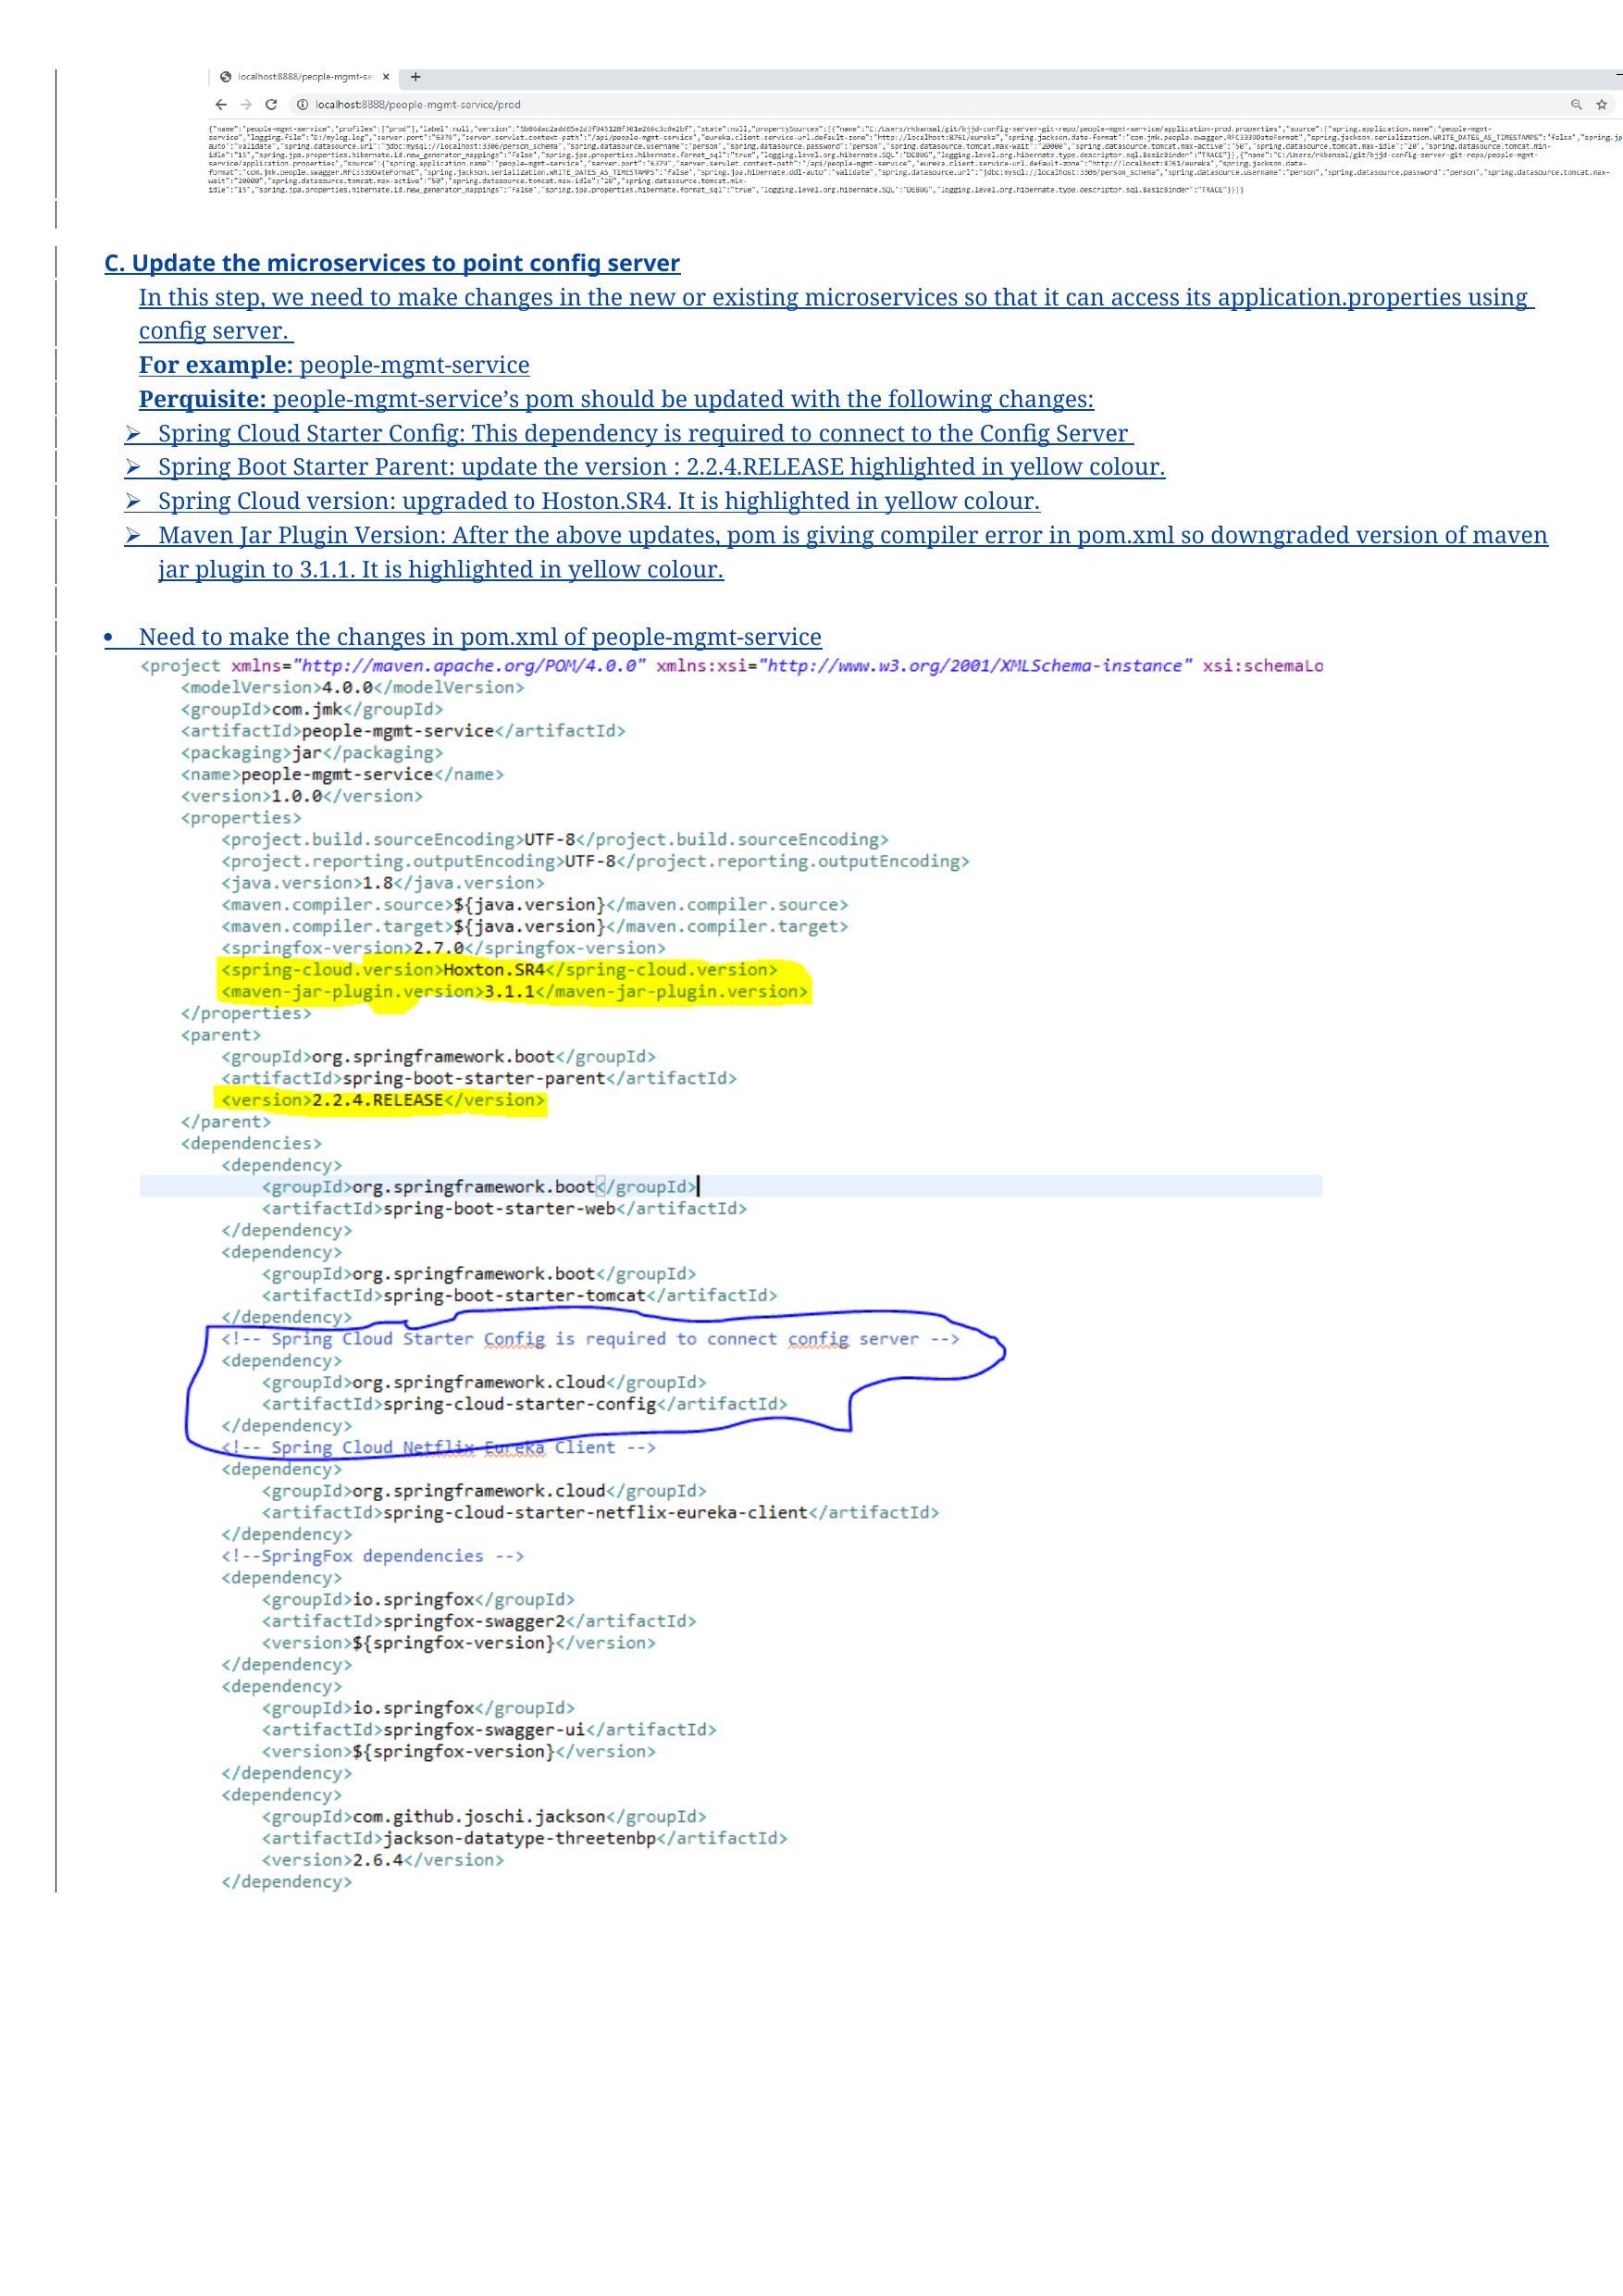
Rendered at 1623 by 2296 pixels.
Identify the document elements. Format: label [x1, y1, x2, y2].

picture [208, 69, 1623, 198]
picture [139, 654, 1323, 1893]
